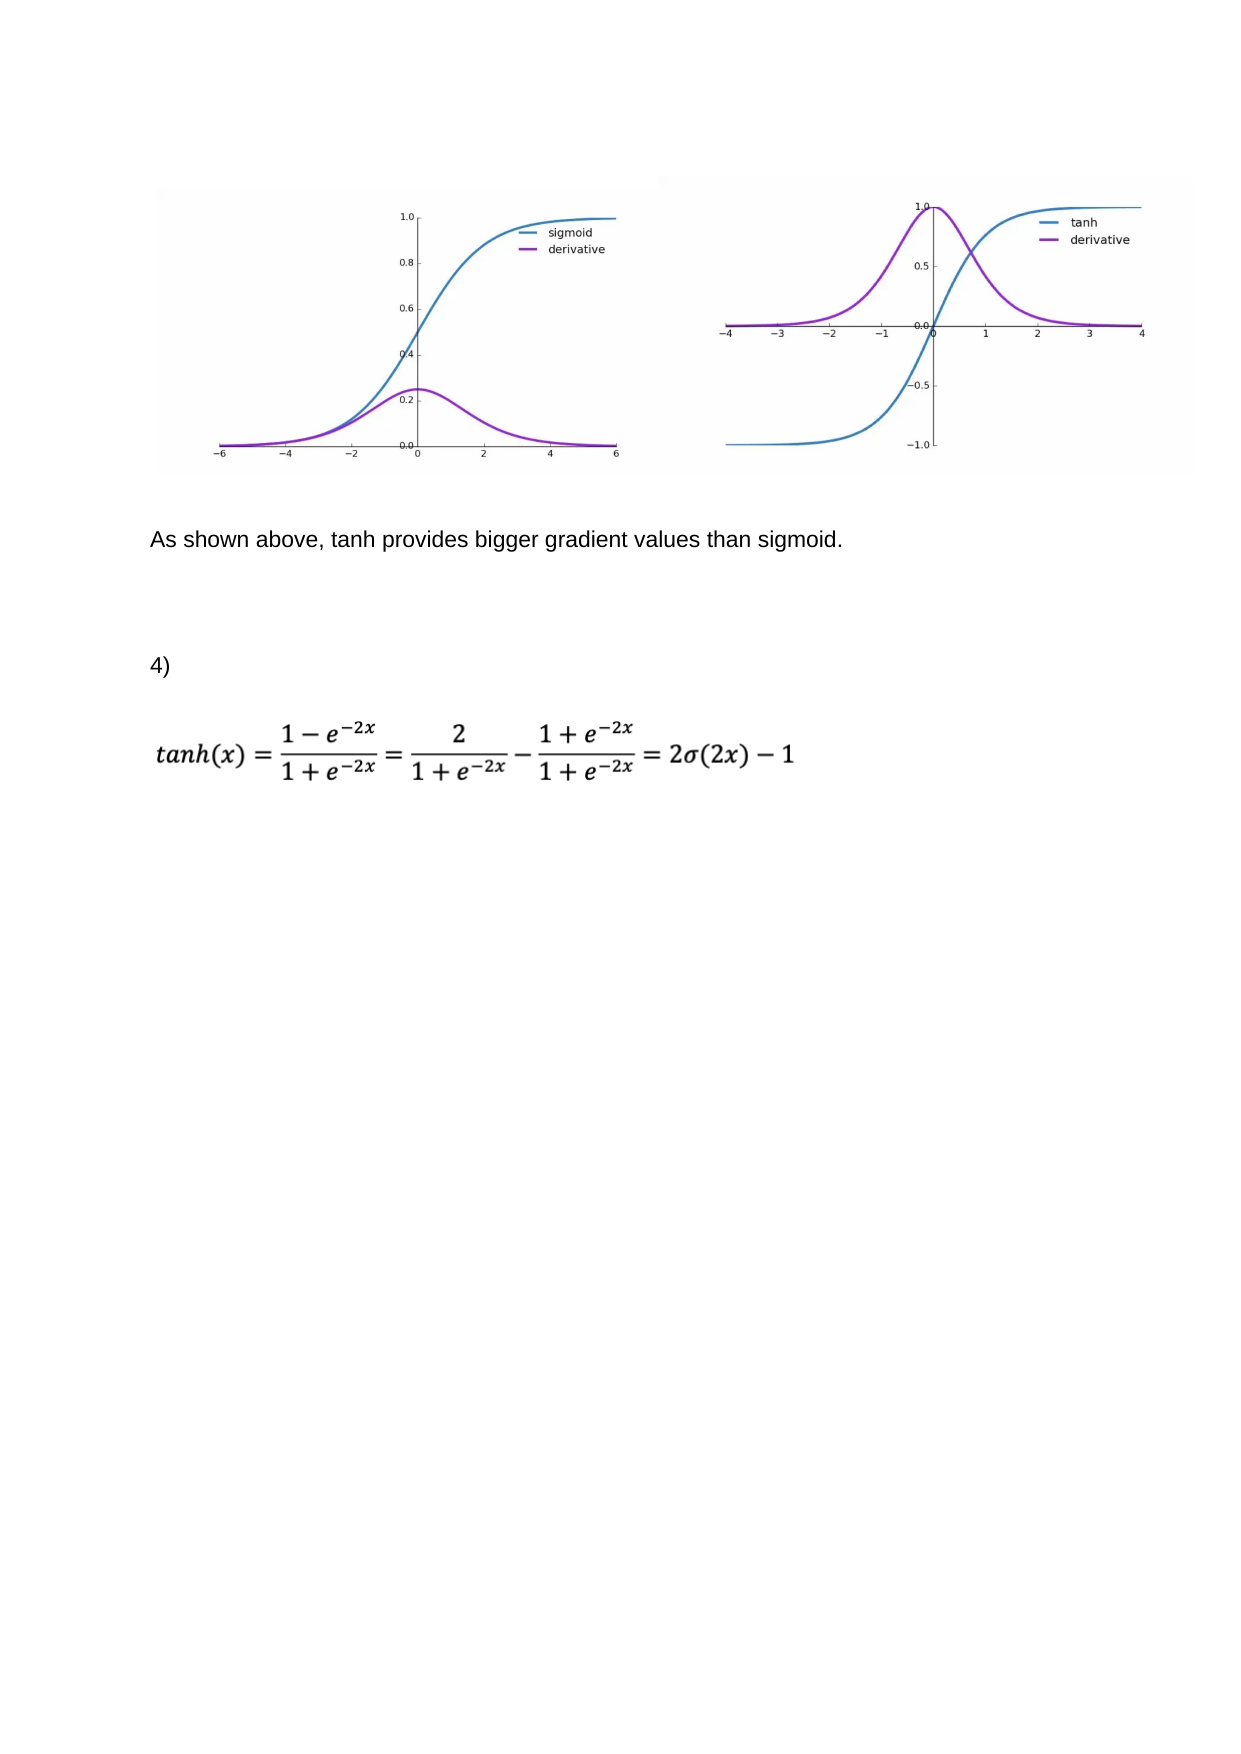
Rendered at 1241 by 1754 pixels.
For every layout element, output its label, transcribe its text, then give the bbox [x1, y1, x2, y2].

picture [150, 715, 803, 794]
text 4) [150, 652, 1090, 678]
picture [155, 177, 1195, 475]
text As shown above, tanh provides bigger gradient values than sigmoid. [150, 526, 1090, 552]
